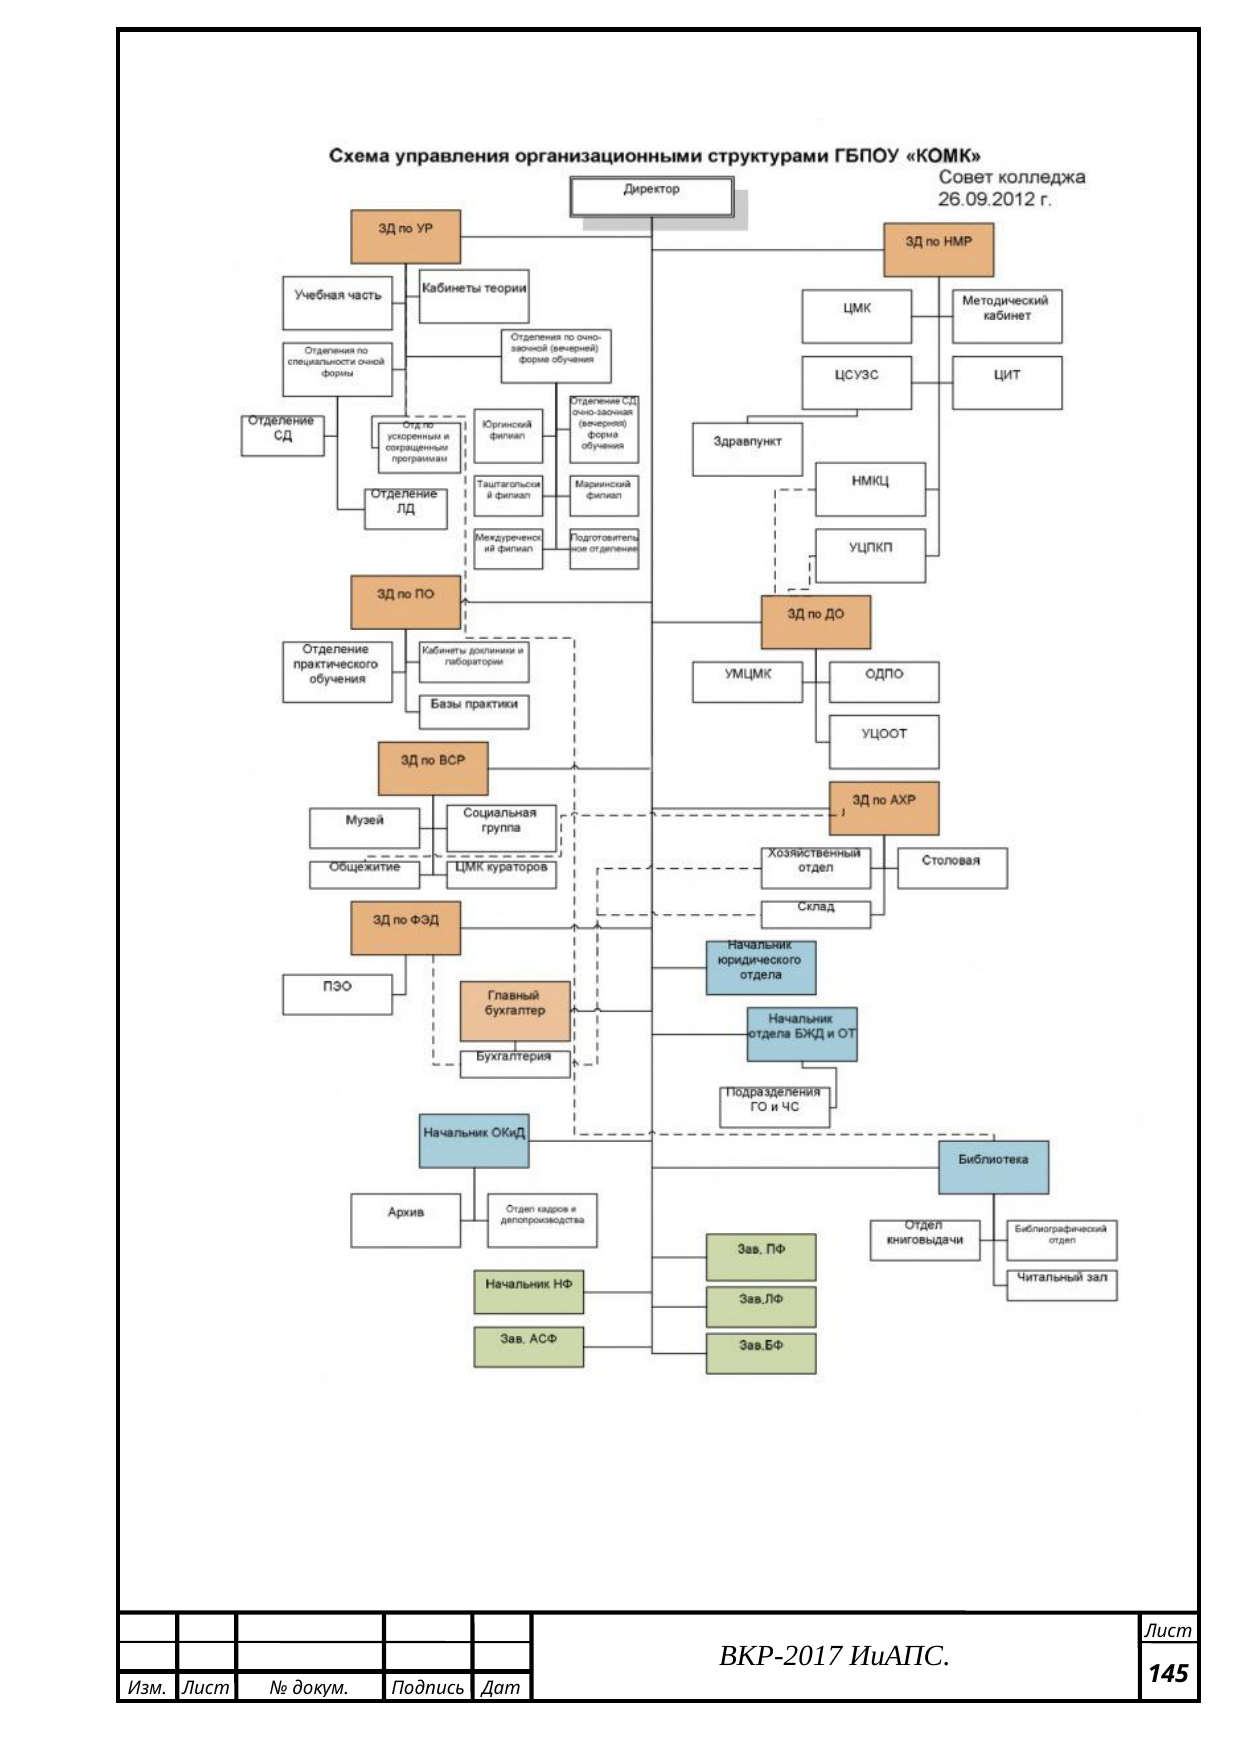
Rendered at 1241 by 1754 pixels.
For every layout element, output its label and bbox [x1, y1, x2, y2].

picture [201, 118, 1158, 1434]
